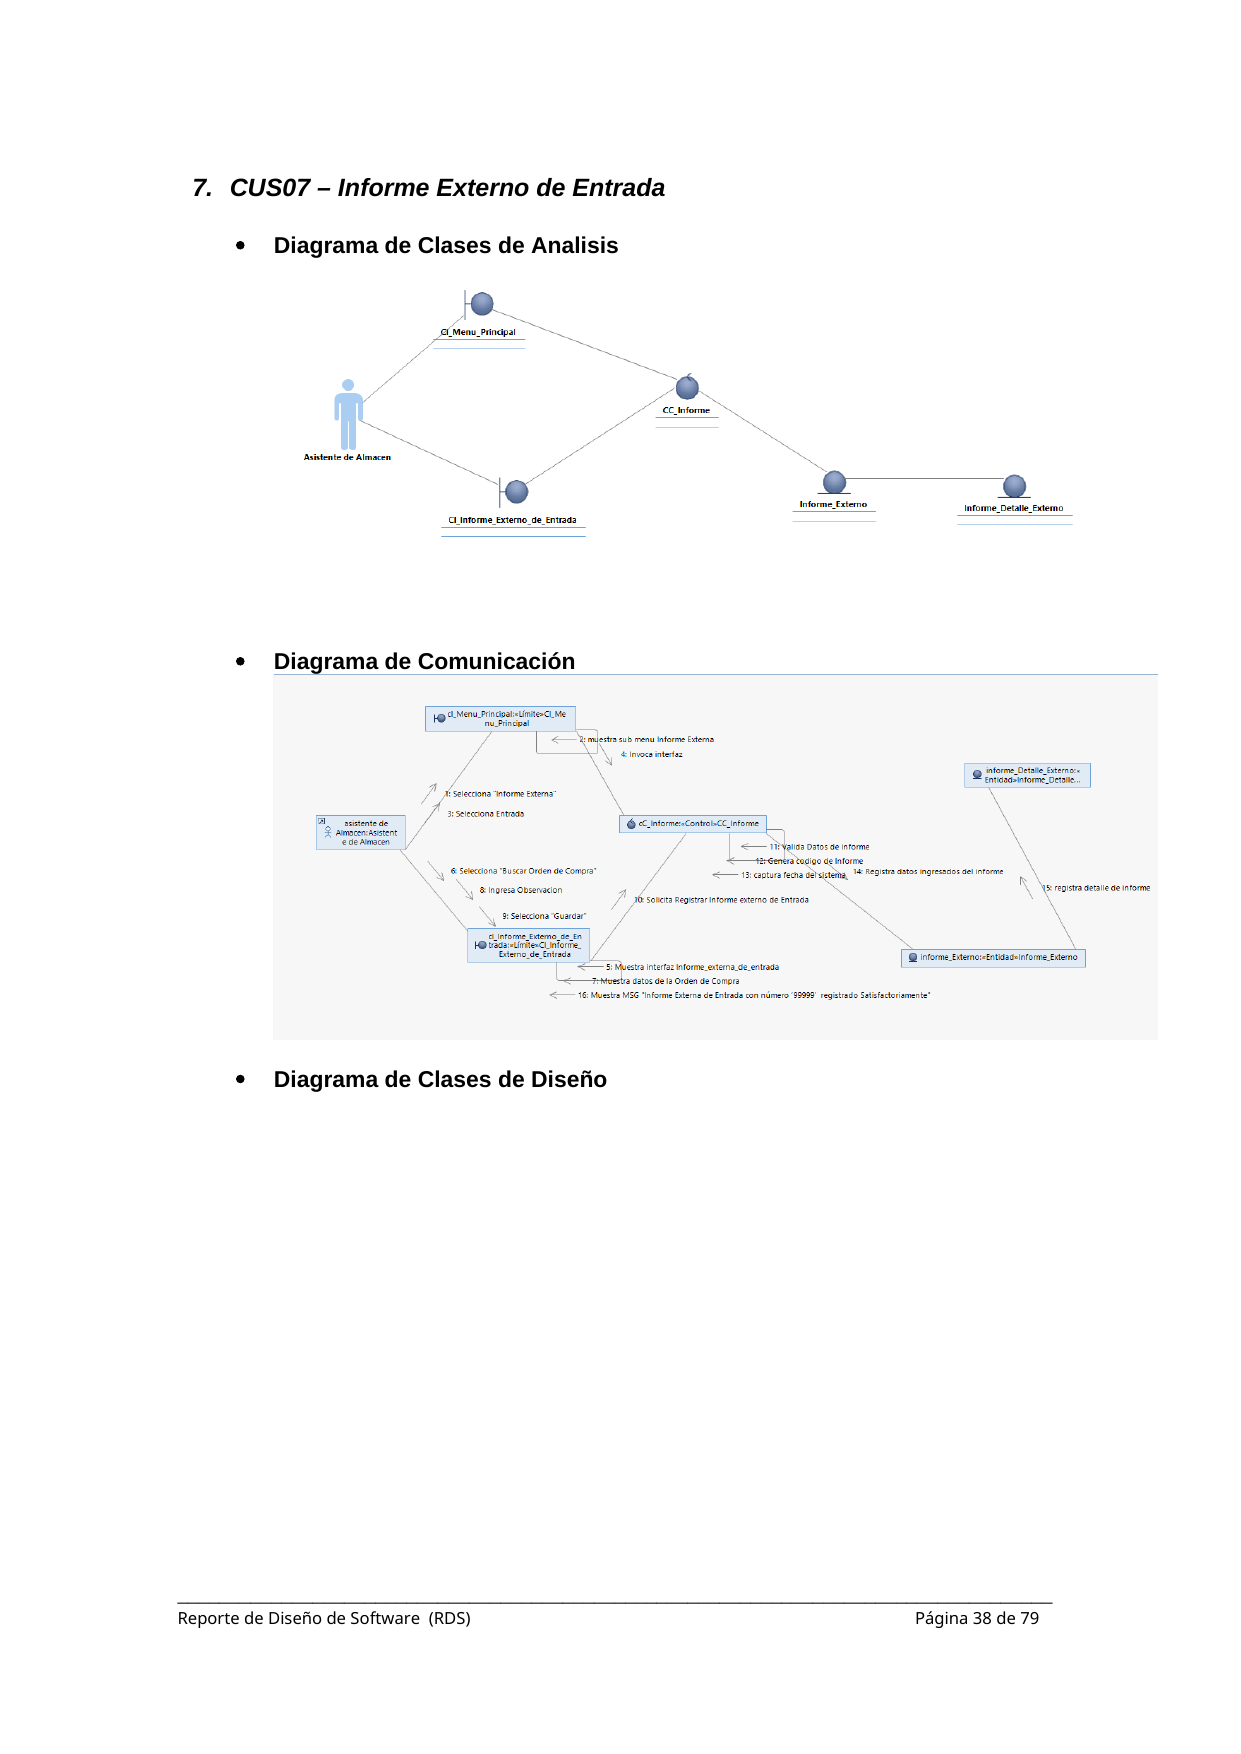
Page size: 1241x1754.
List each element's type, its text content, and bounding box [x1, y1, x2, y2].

list Diagrama de Clases de Diseño [236, 1066, 1063, 1092]
list Diagrama de Clases de Analisis [236, 232, 1063, 258]
picture [273, 674, 1159, 1040]
subtitle CUS07 – Informe Externo de Entrada [192, 173, 1063, 201]
list Diagrama de Comunicación [236, 648, 1063, 674]
picture [273, 258, 1153, 622]
